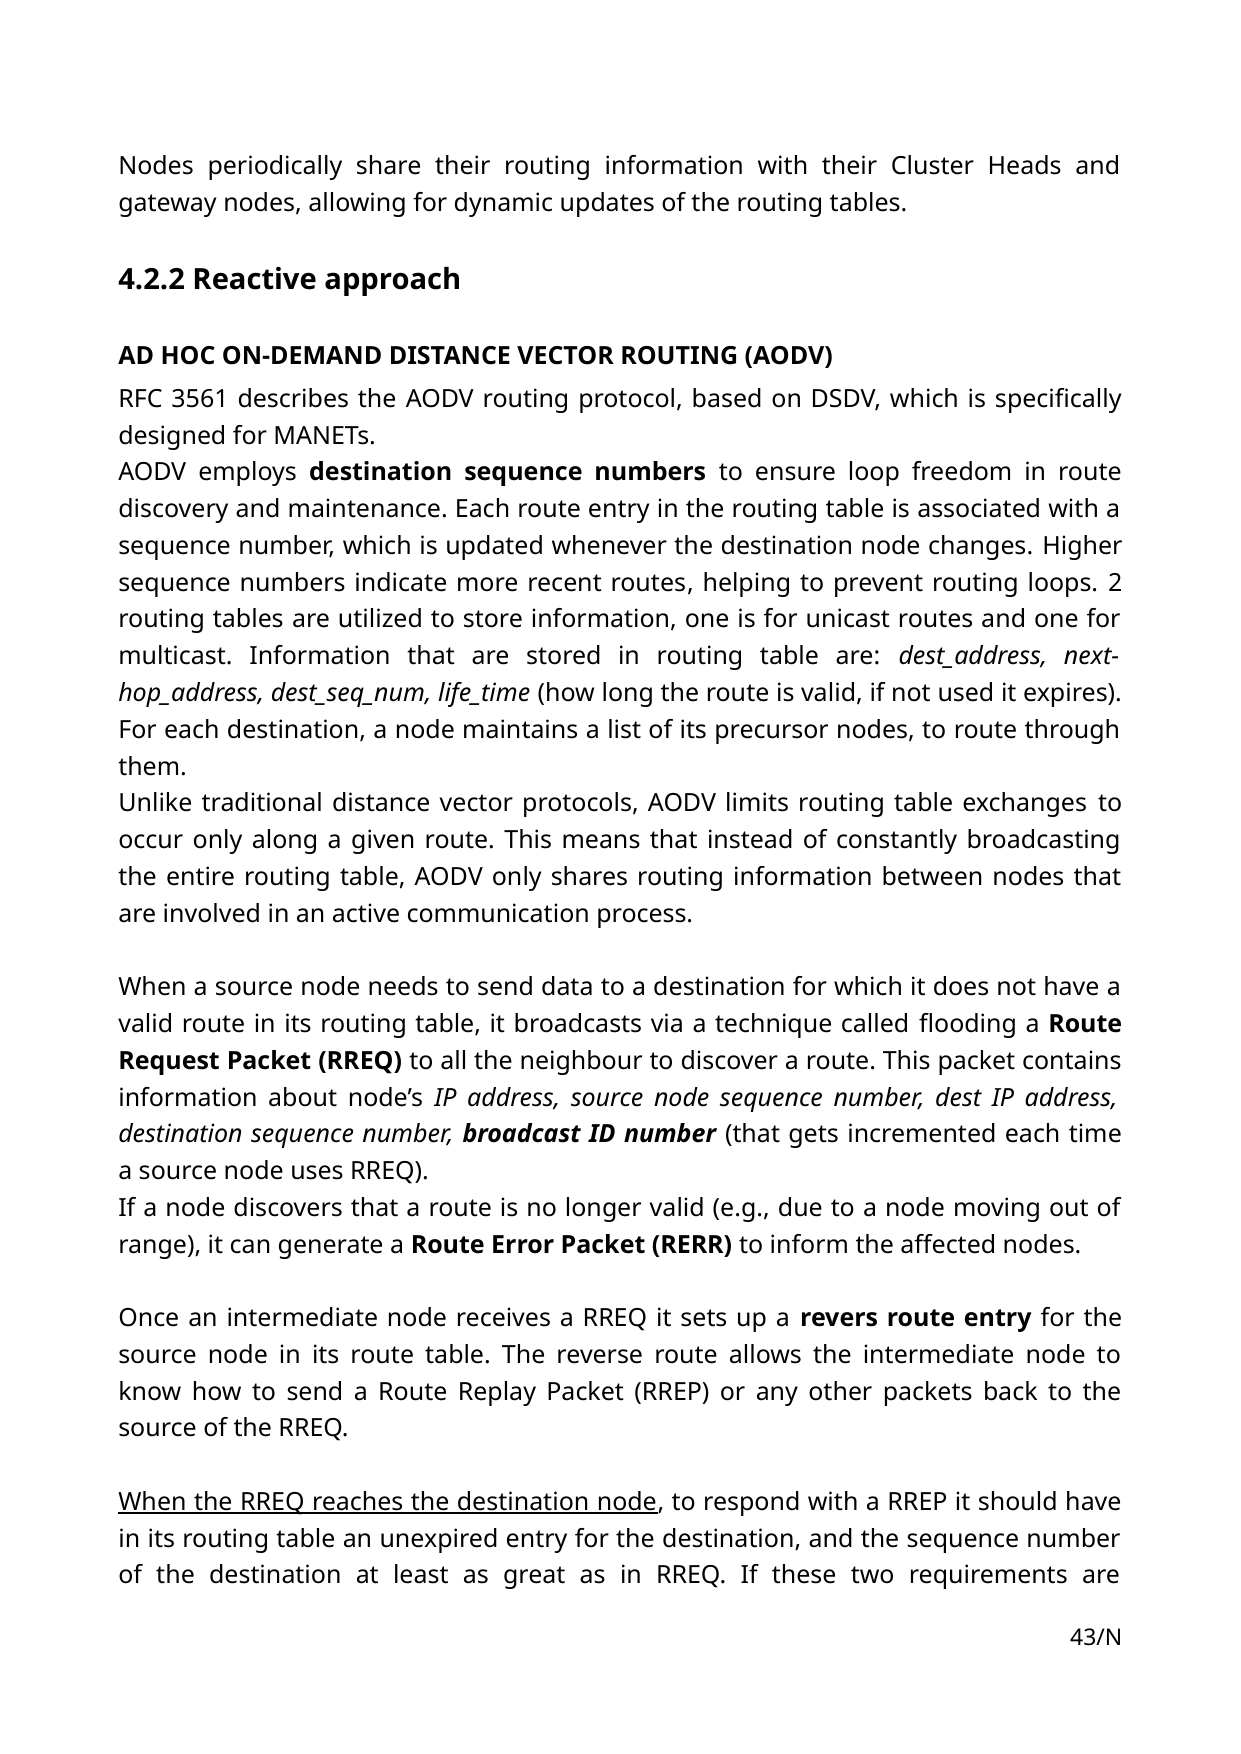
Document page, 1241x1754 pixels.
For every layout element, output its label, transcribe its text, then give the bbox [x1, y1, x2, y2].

subtitle 4.2.2 Reactive approach [118, 258, 1122, 298]
text Once an intermediate node receives a RREQ it sets up a revers route entry for the source node in its route table. The reverse route allows the intermediate node to know how to send a Route Replay Packet (RREP) or any other packets back to the source of the RREQ. [118, 1300, 1122, 1444]
text If a node discovers that a route is no longer valid (e.g., due to a node moving out of range), it can generate a Route Error Packet (RERR) to inform the affected nodes. [118, 1189, 1122, 1260]
text AODV employs destination sequence numbers to ensure loop freedom in route discovery and maintenance. Each route entry in the routing table is associated with a sequence number, which is updated whenever the destination node changes. Higher sequence numbers indicate more recent routes, helping to prevent routing loops. 2 routing tables are utilized to store information, one is for unicast routes and one for multicast. Information that are stored in routing table are: dest_address, next-hop_address, dest_seq_num, life_time (how long the route is valid, if not used it expires). For each destination, a node maintains a list of its precursor nodes, to route through them. [118, 454, 1122, 782]
text Nodes periodically share their routing information with their Cluster Heads and gateway nodes, allowing for dynamic updates of the routing tables. [118, 148, 1122, 218]
text When a source node needs to send data to a destination for which it does not have a valid route in its routing table, it broadcasts via a technique called flooding a Route Request Packet (RREQ) to all the neighbour to discover a route. This packet contains information about node’s IP address, source node sequence number, dest IP address, destination sequence number, broadcast ID number (that gets incremented each time a source node uses RREQ). [118, 969, 1122, 1187]
text AD HOC ON-DEMAND DISTANCE VECTOR ROUTING (AODV) [118, 337, 1122, 372]
text Unlike traditional distance vector protocols, AODV limits routing table exchanges to occur only along a given route. This means that instead of constantly broadcasting the entire routing table, AODV only shares routing information between nodes that are involved in an active communication process. [118, 785, 1122, 929]
text RFC 3561 describes the AODV routing protocol, based on DSDV, which is specifically designed for MANETs. [118, 381, 1122, 451]
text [118, 1484, 1122, 1591]
